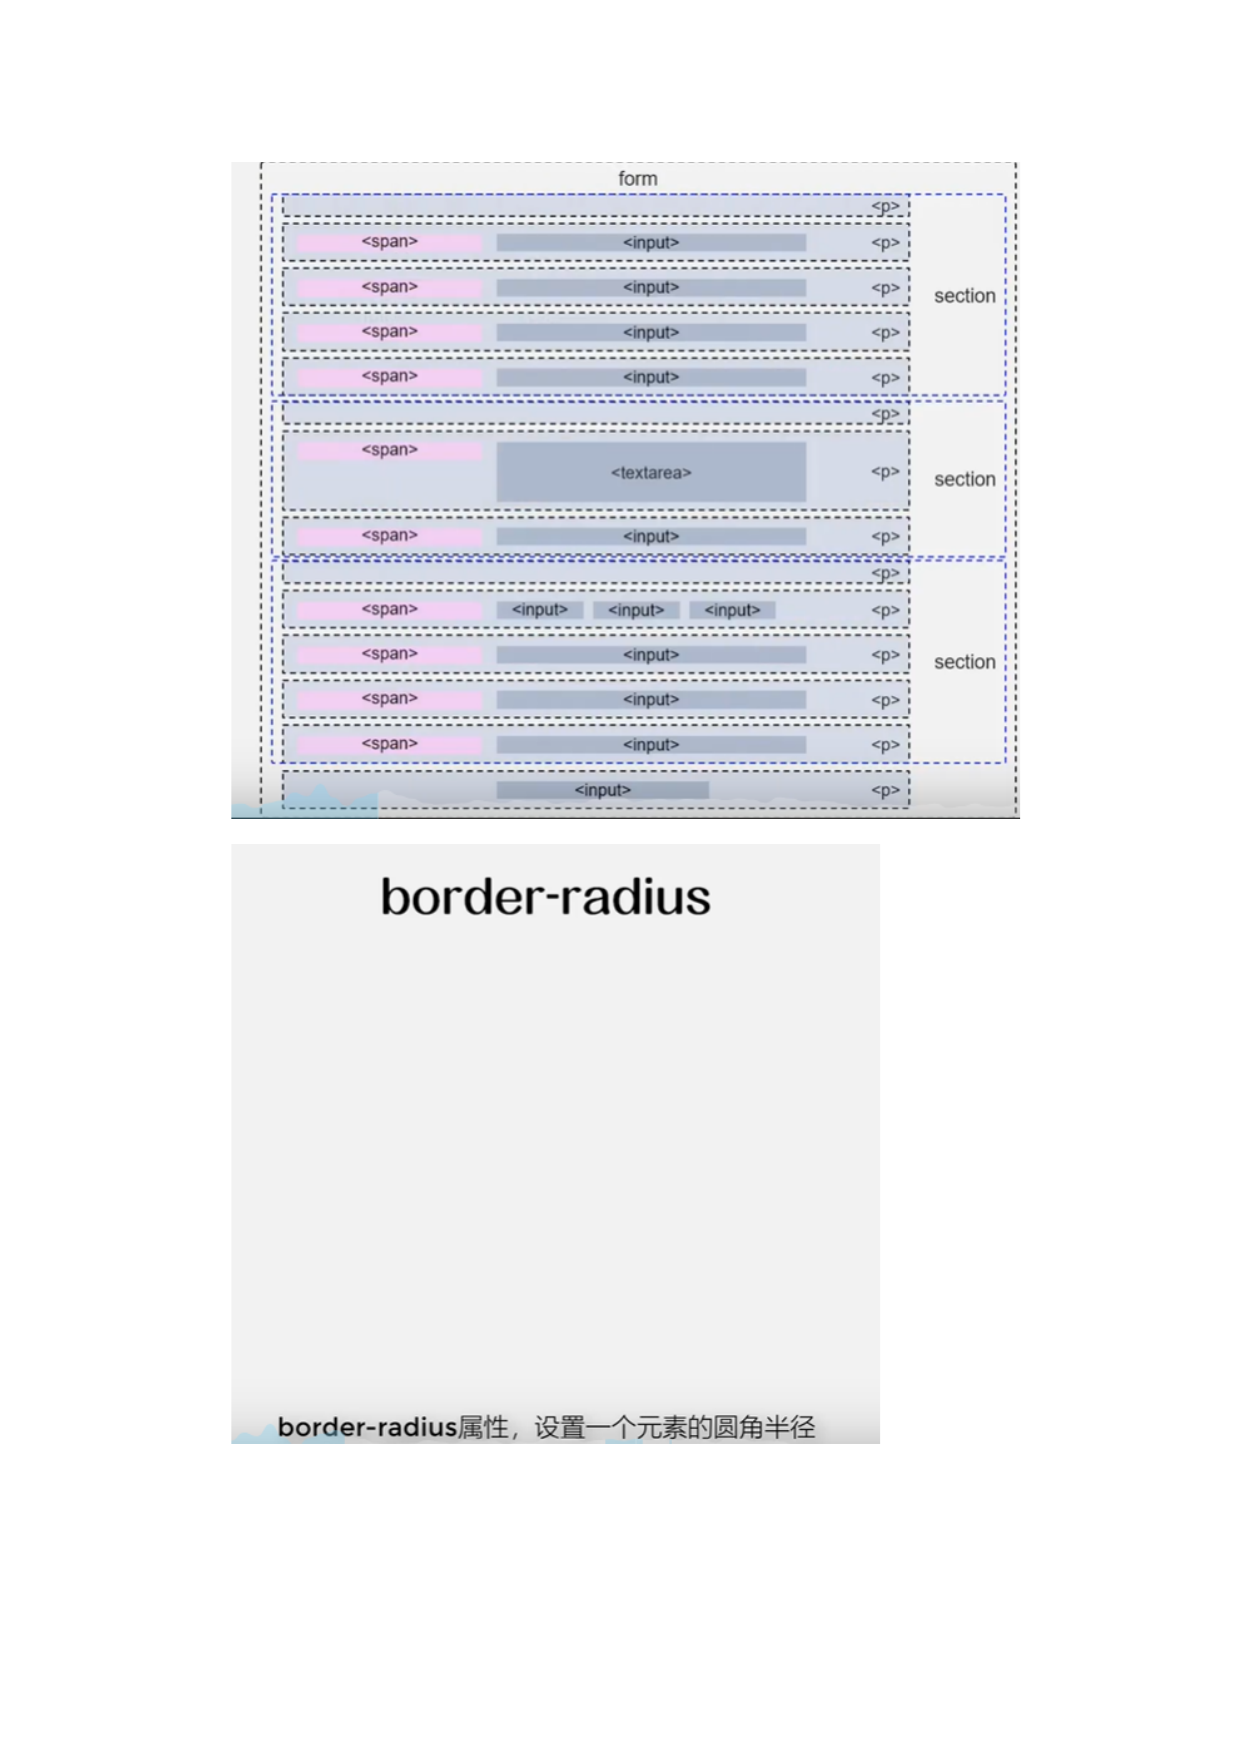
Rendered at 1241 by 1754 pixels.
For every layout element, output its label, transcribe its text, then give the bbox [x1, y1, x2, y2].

picture [231, 162, 1021, 819]
picture [231, 844, 880, 1444]
